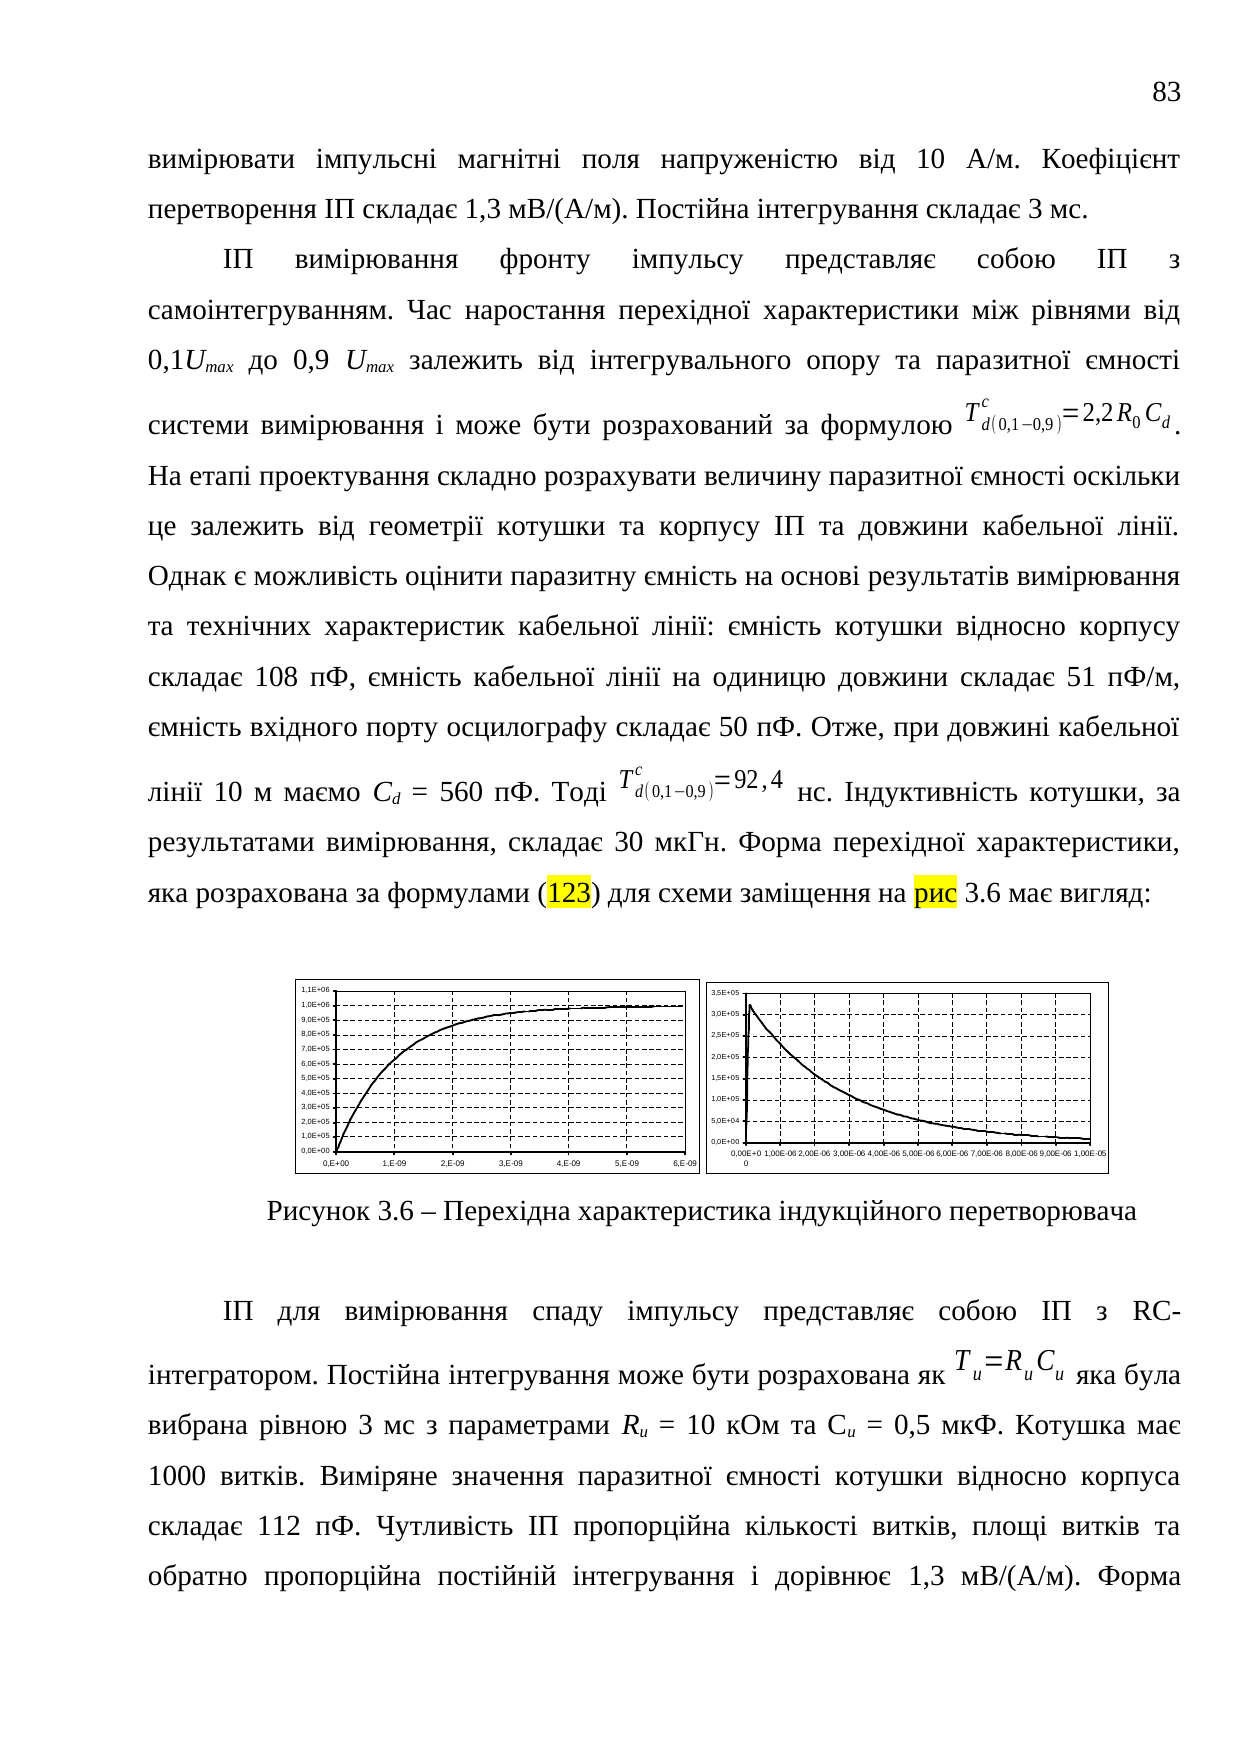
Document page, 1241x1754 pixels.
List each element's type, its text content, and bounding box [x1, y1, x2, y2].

text Рисунок 3.6 – Перехідна характеристика індукційного перетворювача [148, 1193, 1181, 1226]
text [148, 141, 1181, 225]
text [148, 1293, 1181, 1592]
text ІП вимірювання фронту імпульсу представляє собою ІП з самоінтегруванням. Час наростання перехідної характеристики між рівнями від 0,1Umax до 0,9 Umax залежить від інтегрувального опору та паразитної ємності системи вимірювання і може бути розрахований за формулою . На етапі проектування складно розрахувати величину паразитної ємності оскільки це залежить від геометрії котушки та корпусу ІП та довжини кабельної лінії. Однак є можливість оцінити паразитну ємність на основі результатів вимірювання та технічних характеристик кабельної лінії: ємність котушки відносно корпусу складає 108 пФ, ємність кабельної лінії на одиницю довжини складає 51 пФ/м, ємність вхідного порту осцилографу складає 50 пФ. Отже, при довжині кабельної лінії 10 м маємо Сd = 560 пФ. Тоді нс. Індуктивність котушки, за результатами вимірювання, складає 30 мкГн. Форма перехідної характеристики, яка розрахована за формулами (123) для схеми заміщення на рис 3.6 має вигляд: [148, 242, 1181, 908]
